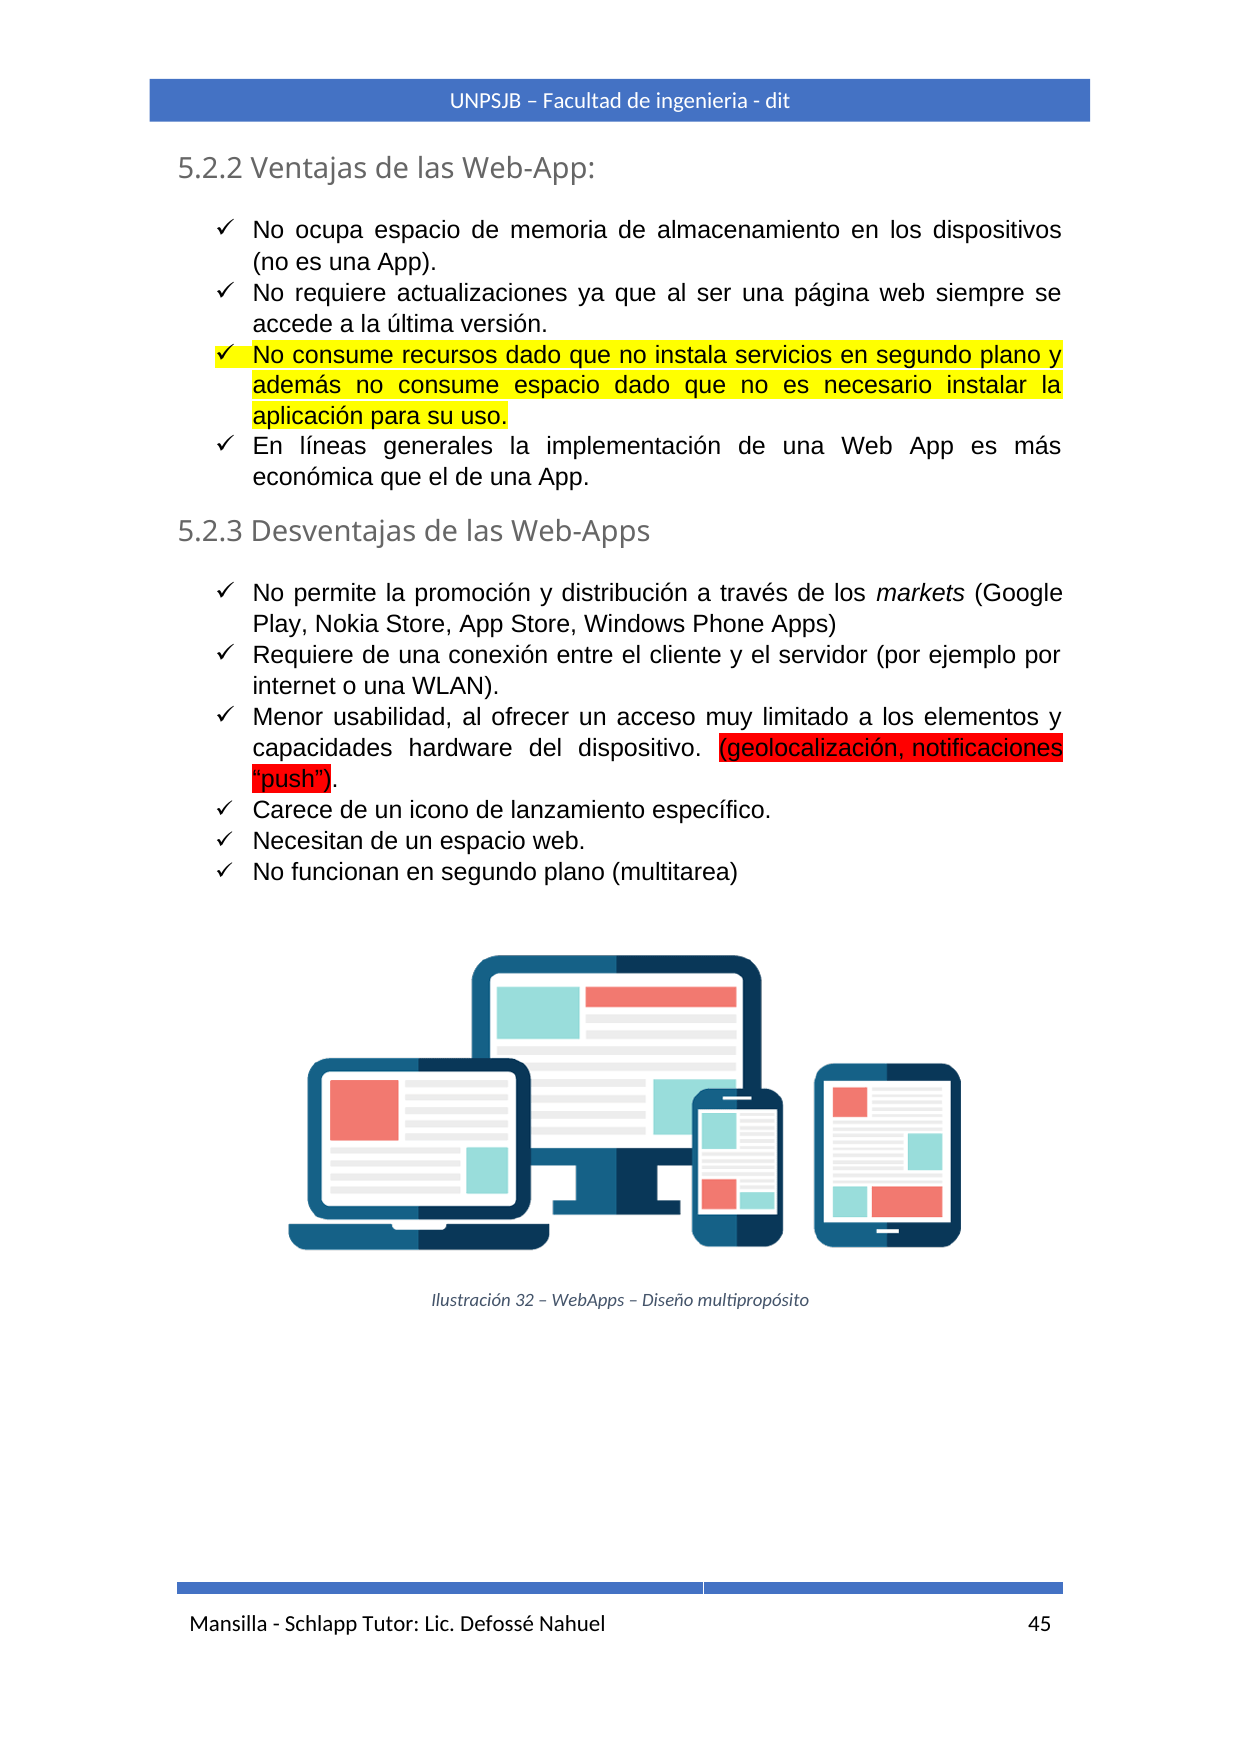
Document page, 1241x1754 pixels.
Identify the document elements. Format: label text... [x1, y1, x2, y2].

list En líneas generales la implementación de una Web App es más económica que el de una App. [215, 431, 1063, 491]
list No consume recursos dado que no instala servicios en segundo plano y además no consume espacio dado que no es necesario instalar la aplicación para su uso. [215, 368, 1063, 429]
list Requiere de una conexión entre el cliente y el servidor (por ejemplo por internet o una WLAN). [215, 640, 1063, 700]
list No permite la promoción y distribución a través de los markets (Google Play, Nokia Store, App Store, Windows Phone Apps) [215, 578, 1063, 637]
list No funcionan en segundo plano (multitarea) [215, 857, 1063, 886]
list No ocupa espacio de memoria de almacenamiento en los dispositivos (no es una App). [215, 215, 1063, 275]
subtitle 5.2.3 Desventajas de las Web-Apps [177, 510, 1063, 549]
picture [181, 909, 1068, 1286]
subtitle 5.2.2 Ventajas de las Web-App: [177, 148, 1063, 187]
list Menor usabilidad, al ofrecer un acceso muy limitado a los elementos y capacidades hardware del dispositivo. (geolocalización, notificaciones “push”). [215, 702, 1063, 793]
list Necesitan de un espacio web. [215, 826, 1063, 855]
list No requiere actualizaciones ya que al ser una página web siempre se accede a la última versión. [215, 277, 1063, 337]
list Carece de un icono de lanzamiento específico. [215, 795, 1063, 824]
